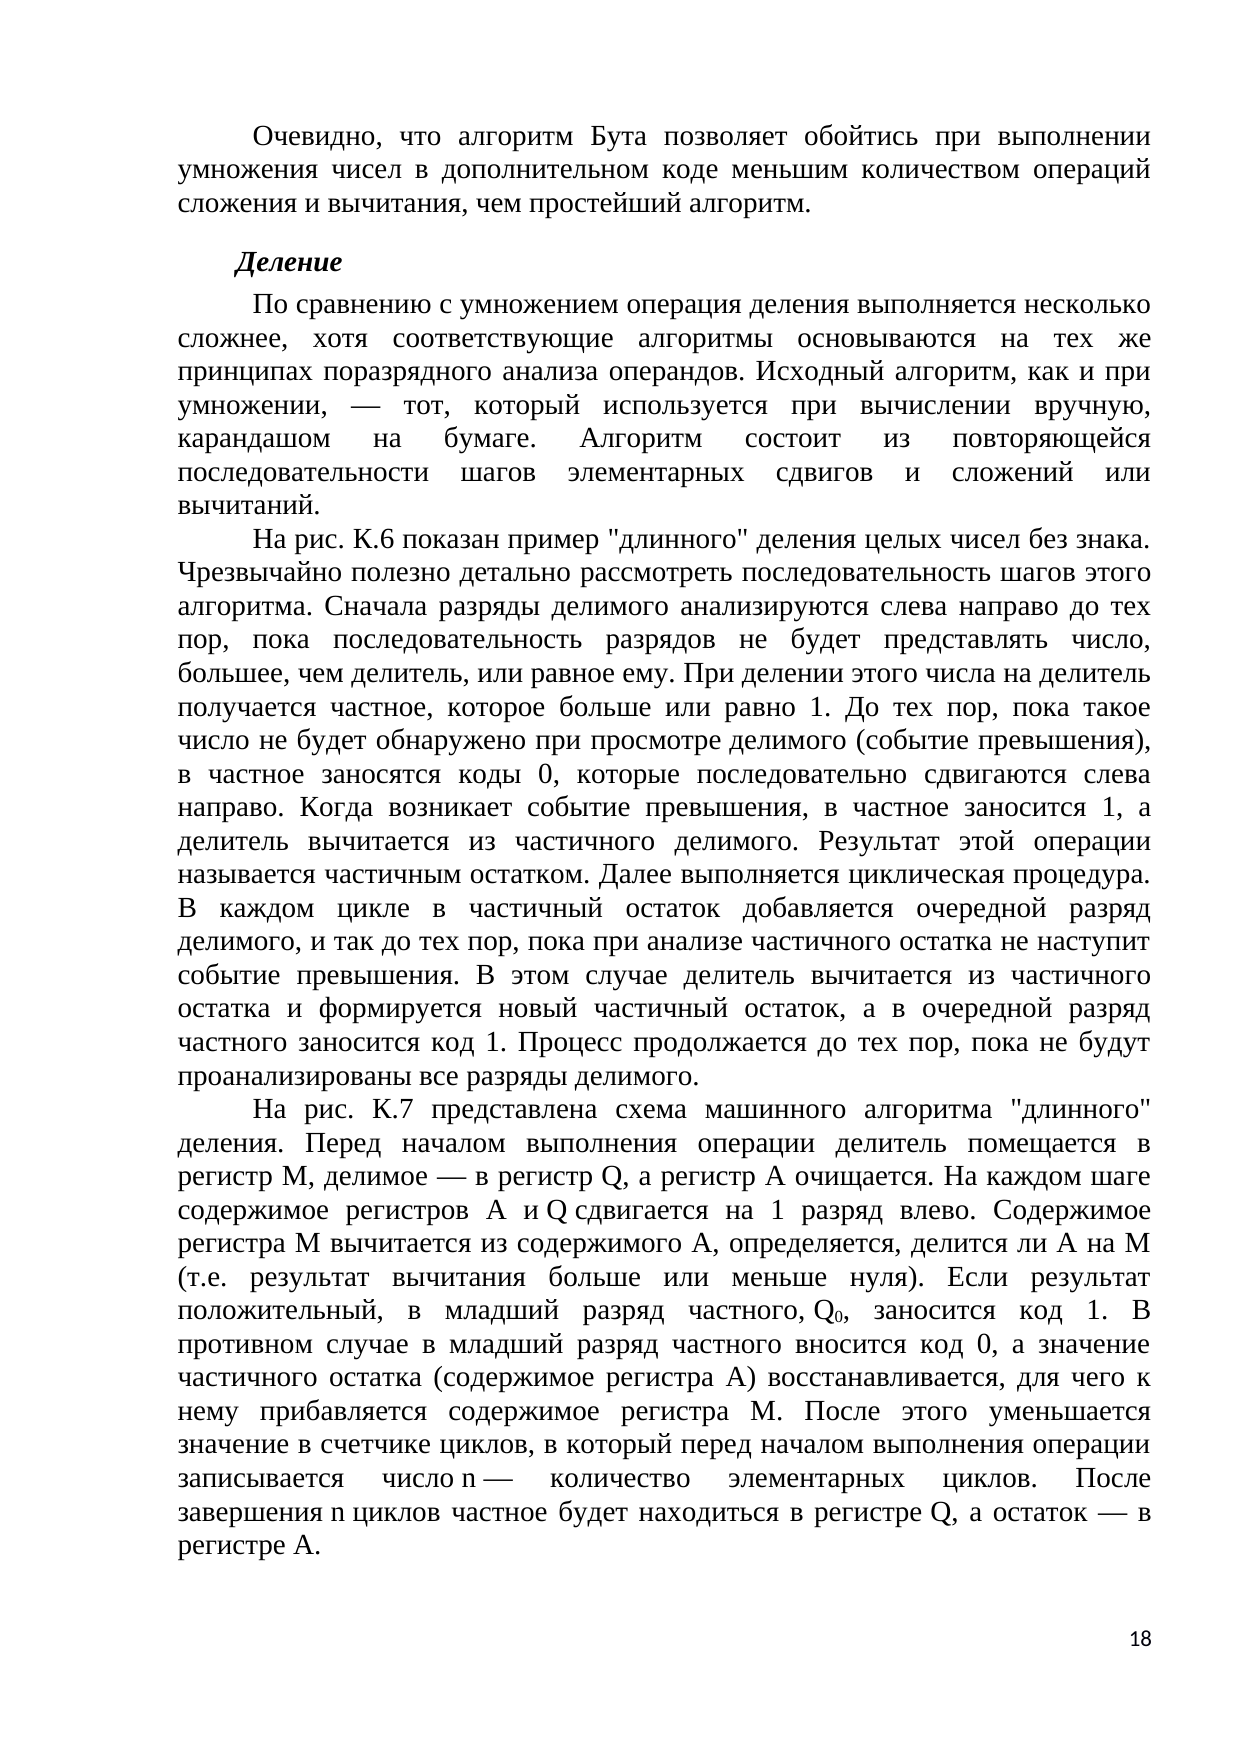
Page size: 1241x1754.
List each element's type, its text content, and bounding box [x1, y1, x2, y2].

text На рис. К.6 показан пример "длинного" деления целых чисел без знака. Чрезвычайно полезно детально рассмотреть последовательность шагов этого алгоритма. Сначала разряды делимого анализируются слева направо до тех пор, пока последовательность разрядов не будет представлять число, большее, чем делитель, или равное ему. При делении этого числа на делитель получается частное, которое больше или равно 1. До тех пор, пока такое число не будет обнаружено при просмотре делимого (событие превышения), в частное заносятся коды 0, которые последовательно сдвигаются слева направо. Когда возникает событие превышения, в частное заносится 1, а делитель вычитается из частичного делимого. Результат этой операции называется частичным остатком. Далее выполняется циклическая процедура. В каждом цикле в частичный остаток добавляется очередной разряд делимого, и так до тех пор, пока при анализе частичного остатка не наступит событие превышения. В этом случае делитель вычитается из частичного остатка и формируется новый частичный остаток, а в очередной разряд частного заносится код 1. Процесс продолжается до тех пор, пока не будут проанализированы все разряды делимого. [177, 521, 1152, 1091]
text По сравнению с умножением операция деления выполняется несколько сложнее, хотя соответствующие алгоритмы основываются на тех же принципах поразрядного анализа операндов. Исходный алгоритм, как и при умножении, — тот, который используется при вычислении вручную, карандашом на бумаге. Алгоритм состоит из повторяющейся последовательности шагов элементарных сдвигов и сложений или вычитаний. [177, 286, 1152, 521]
subtitle Деление [177, 244, 1152, 277]
text Очевидно, что алгоритм Бута позволяет обойтись при выполнении умножения чисел в дополнительном коде меньшим количеством операций сложения и вычитания, чем простейший алгоритм. [177, 118, 1152, 219]
text На рис. К.7 представлена схема машинного алгоритма "длинного" деления. Перед началом выполнения операции делитель помещается в регистр М, делимое — в регистр Q, а регистр А очищается. На каждом шаге содержимое регистров А и Q сдвигается на 1 разряд влево. Содержимое регистра М вычитается из содержимого А, определяется, делится ли А на М (т.е. результат вычитания больше или меньше нуля). Если результат положительный, в младший разряд частного, Q0, заносится код 1. В противном случае в младший разряд частного вносится код 0, а значение частичного остатка (содержимое регистра А) восстанавливается, для чего к нему прибавляется содержимое регистра М. После этого уменьшается значение в счетчике циклов, в который перед началом выполнения операции записывается число n — количество элементарных циклов. После завершения n циклов частное будет находиться в регистре Q, а остаток — в регистре А. [177, 1091, 1152, 1561]
